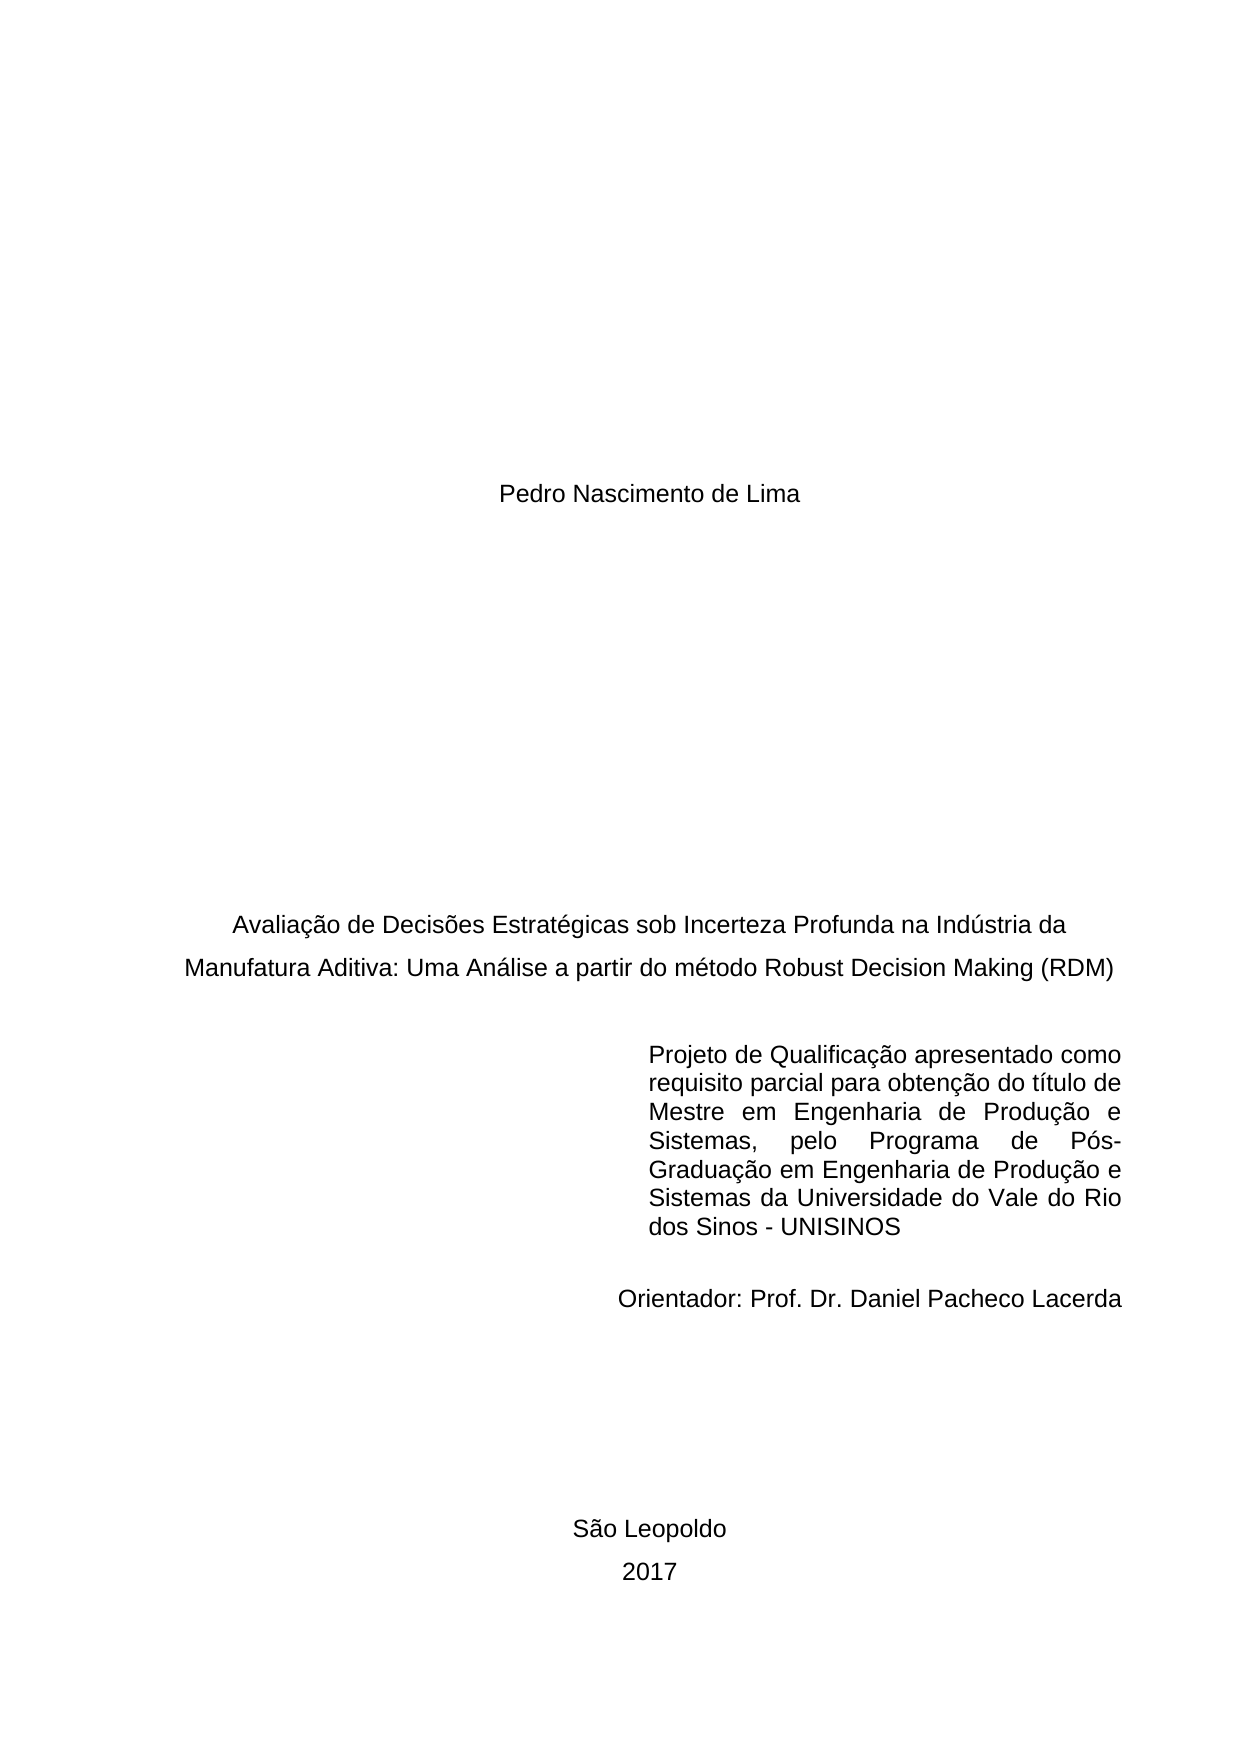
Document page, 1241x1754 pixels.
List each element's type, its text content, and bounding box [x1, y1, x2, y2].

text Orientador: Prof. Dr. Daniel Pacheco Lacerda [177, 1284, 1122, 1313]
text São Leopoldo [177, 1514, 1122, 1543]
text 2017 [177, 1557, 1122, 1586]
text Projeto de Qualificação apresentado como requisito parcial para obtenção do título de Mestre em Engenharia de Produção e Sistemas, pelo Programa de Pós-Graduação em Engenharia de Produção e Sistemas da Universidade do Vale do Rio dos Sinos - UNISINOS [648, 1040, 1122, 1241]
text Pedro Nascimento de Lima [177, 479, 1122, 508]
text Avaliação de Decisões Estratégicas sob Incerteza Profunda na Indústria da Manufatura Aditiva: Uma Análise a partir do método Robust Decision Making (RDM) [177, 910, 1122, 982]
